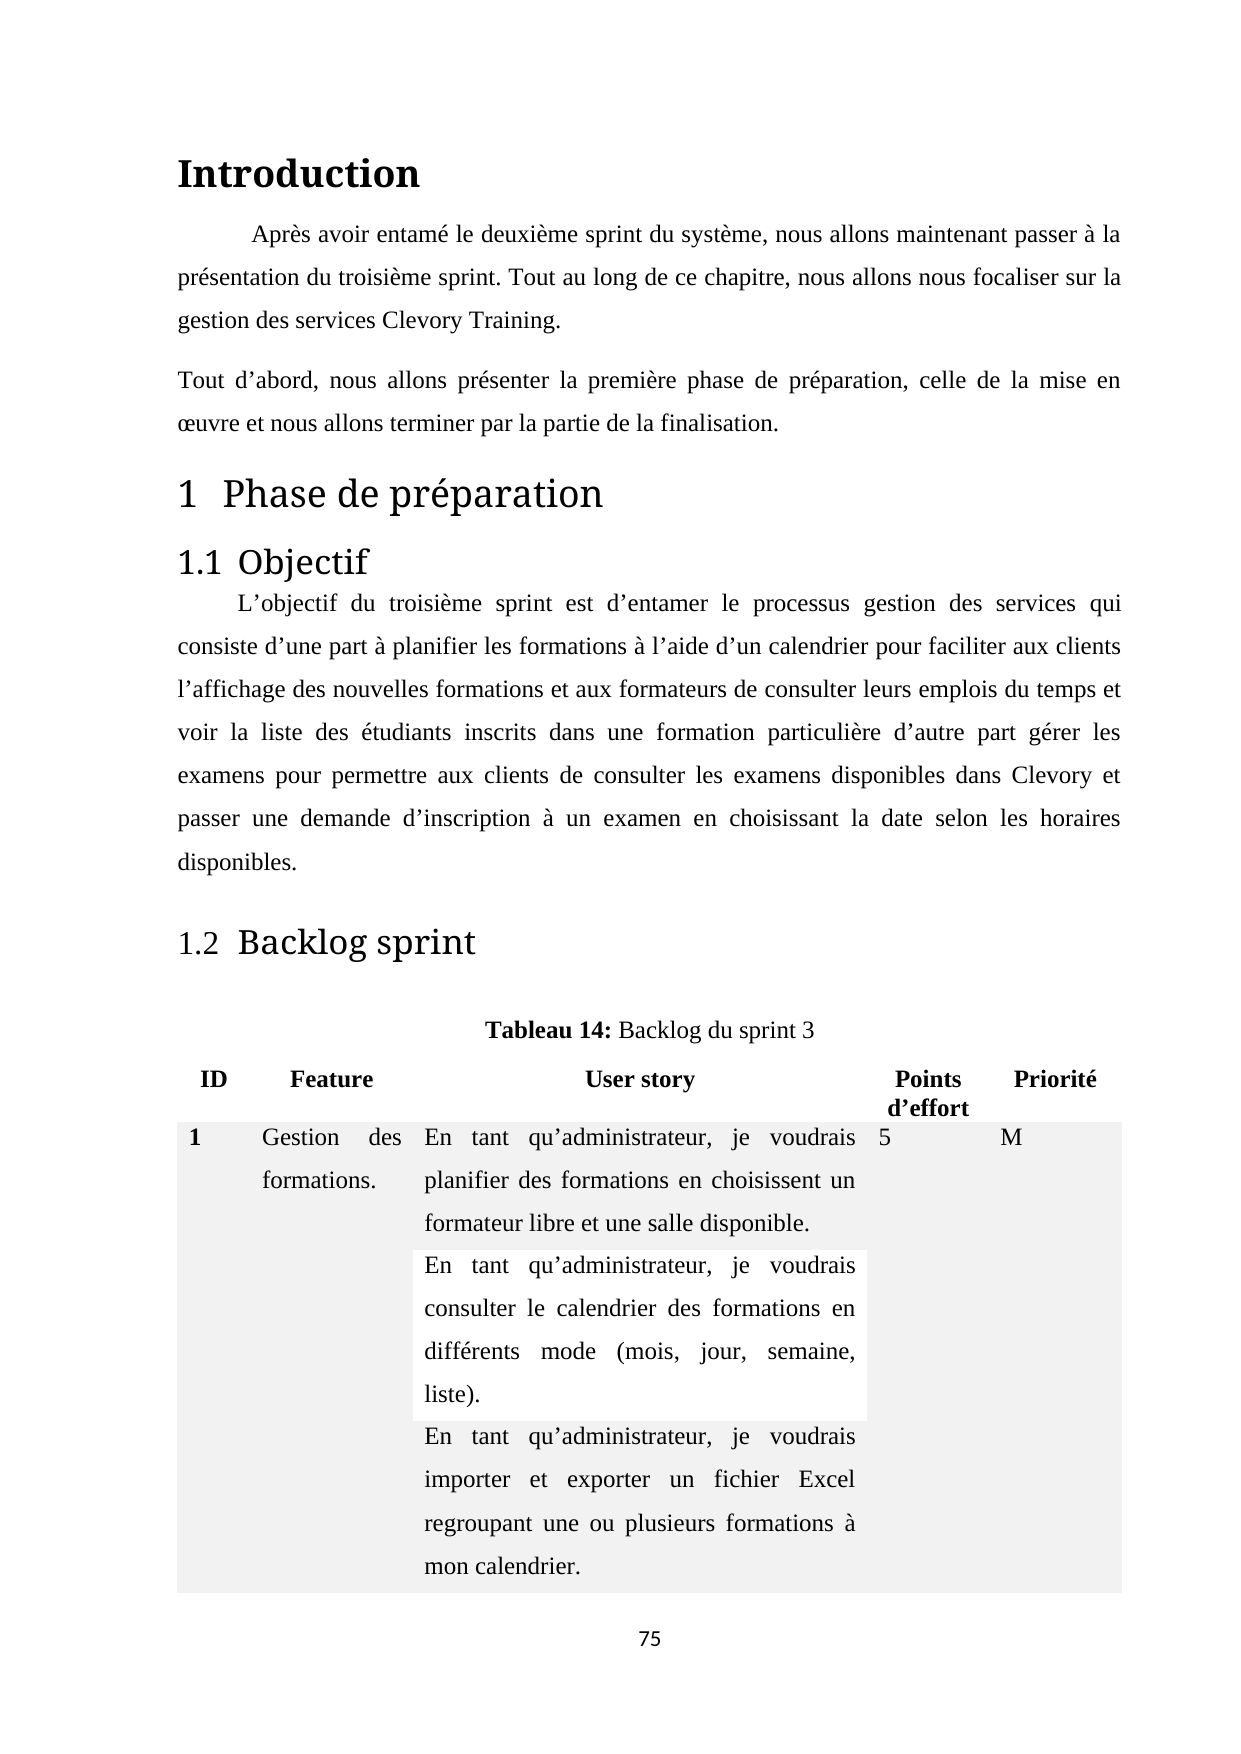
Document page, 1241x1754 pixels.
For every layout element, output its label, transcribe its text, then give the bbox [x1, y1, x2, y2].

subtitle Phase de préparation [177, 468, 1122, 519]
text Après avoir entamé le deuxième sprint du système, nous allons maintenant passer à la présentation du troisième sprint. Tout au long de ce chapitre, nous allons nous focaliser sur la gestion des services Clevory Training. [177, 219, 1122, 334]
subtitle Introduction [177, 148, 1122, 199]
subtitle Backlog sprint [177, 919, 1122, 964]
text Tableau 14: Backlog du sprint 3 [177, 1015, 1122, 1044]
table_header User story [413, 1065, 867, 1122]
text Tout d’abord, nous allons présenter la première phase de préparation, celle de la mise en œuvre et nous allons terminer par la partie de la finalisation. [177, 365, 1122, 437]
table_header ID [177, 1065, 251, 1122]
table_cell M [989, 1122, 1122, 1593]
text L’objectif du troisième sprint est d’entamer le processus gestion des services qui consiste d’une part à planifier les formations à l’aide d’un calendrier pour faciliter aux clients l’affichage des nouvelles formations et aux formateurs de consulter leurs emplois du temps et voir la liste des étudiants inscrits dans une formation particulière d’autre part gérer les examens pour permettre aux clients de consulter les examens disponibles dans Clevory et passer une demande d’inscription à un examen en choisissant la date selon les horaires disponibles. [177, 588, 1122, 875]
table_cell En tant qu’administrateur, je voudrais consulter le calendrier des formations en différents mode (mois, jour, semaine, liste). [413, 1250, 867, 1421]
table_header Points d’effort [867, 1065, 989, 1122]
table_cell Gestion des formations. [251, 1122, 413, 1593]
table_cell 5 [867, 1122, 989, 1593]
table_cell 1 [177, 1122, 251, 1593]
table_cell En tant qu’administrateur, je voudrais importer et exporter un fichier Excel regroupant une ou plusieurs formations à mon calendrier. [413, 1421, 867, 1593]
table_header Priorité [989, 1065, 1122, 1122]
subtitle Objectif [177, 539, 1122, 584]
table_header Feature [251, 1065, 413, 1122]
table_cell En tant qu’administrateur, je voudrais planifier des formations en choisissent un formateur libre et une salle disponible. [413, 1122, 867, 1250]
